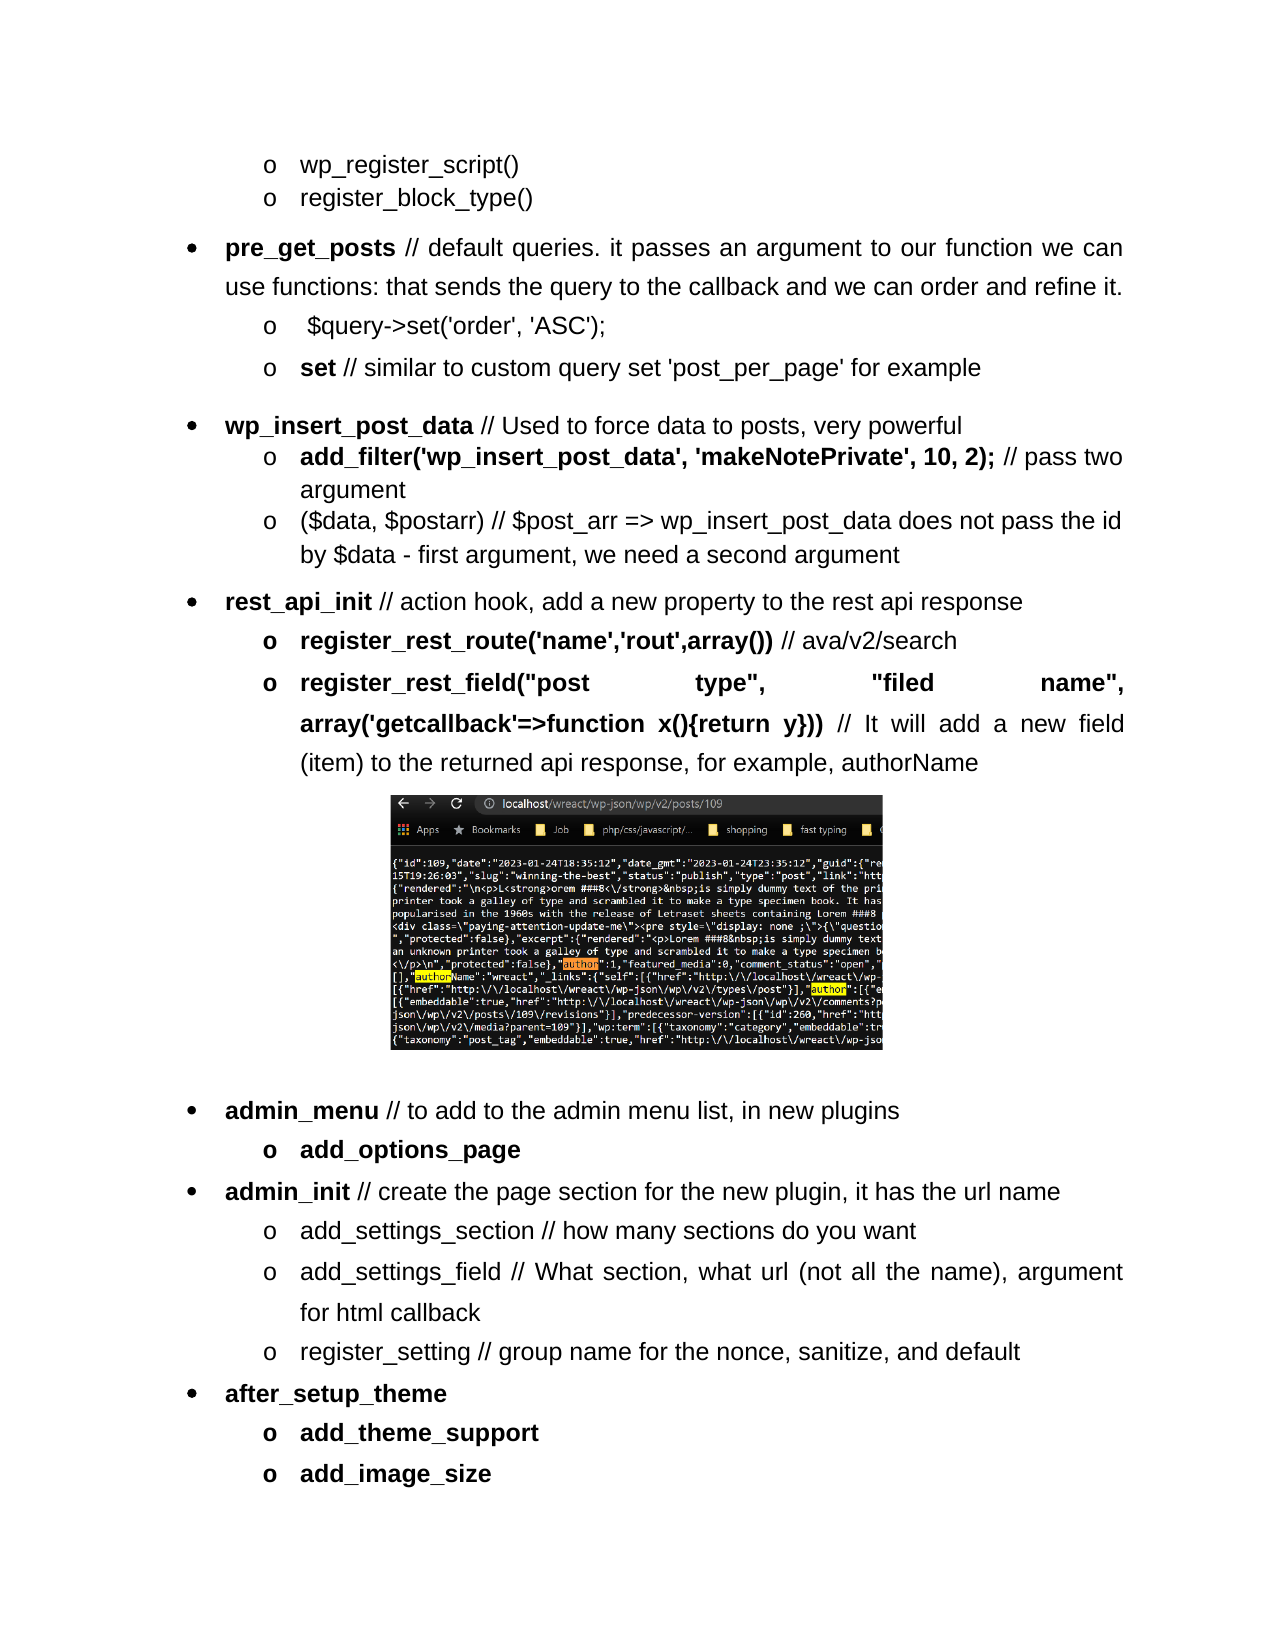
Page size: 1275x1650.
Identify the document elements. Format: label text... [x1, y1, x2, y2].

list add_theme_support [262, 1417, 1125, 1448]
list add_settings_field // What section, what url (not all the name), argument for html callback [262, 1257, 1125, 1327]
picture [389, 795, 883, 1049]
list register_rest_route('name','rout',array()) // ava/v2/search [262, 626, 1125, 657]
list wp_register_script() [262, 150, 1125, 181]
list add_filter('wp_insert_post_data', 'makeNotePrivate', 10, 2); // pass two argument [262, 442, 1125, 504]
list register_block_type() [262, 183, 1125, 214]
text after_setup_theme [187, 1379, 1125, 1407]
text rest_api_init // action hook, add a new property to the rest api response [187, 587, 1125, 616]
text admin_init // create the page section for the new plugin, it has the url name [187, 1177, 1125, 1206]
list add_settings_section // how many sections do you want [262, 1216, 1125, 1247]
list set // similar to custom query set 'post_per_page' for example [262, 353, 1125, 383]
list $query->set('order', 'ASC'); [262, 311, 1125, 342]
list wp_insert_post_data // Used to force data to posts, very powerful [187, 411, 1125, 440]
list register_setting // group name for the nonce, sanitize, and default [262, 1337, 1125, 1368]
text admin_menu // to add to the admin menu list, in new plugins [187, 1096, 1125, 1125]
list add_options_page [262, 1135, 1125, 1166]
text pre_get_posts // default queries. it passes an argument to our function we can use functions: that sends the query to the callback and we can order and refine it. [187, 233, 1125, 301]
list add_image_size [262, 1459, 1125, 1490]
list register_rest_field("post type", "filed name", array('getcallback'=>function x(){return y})) // It will add a new field (item) to the returned api response, for example, authorName [262, 668, 1125, 776]
list ($data, $postarr) // $post_arr => wp_insert_post_data does not pass the id by $data - first argument, we need a second argument [262, 506, 1125, 568]
